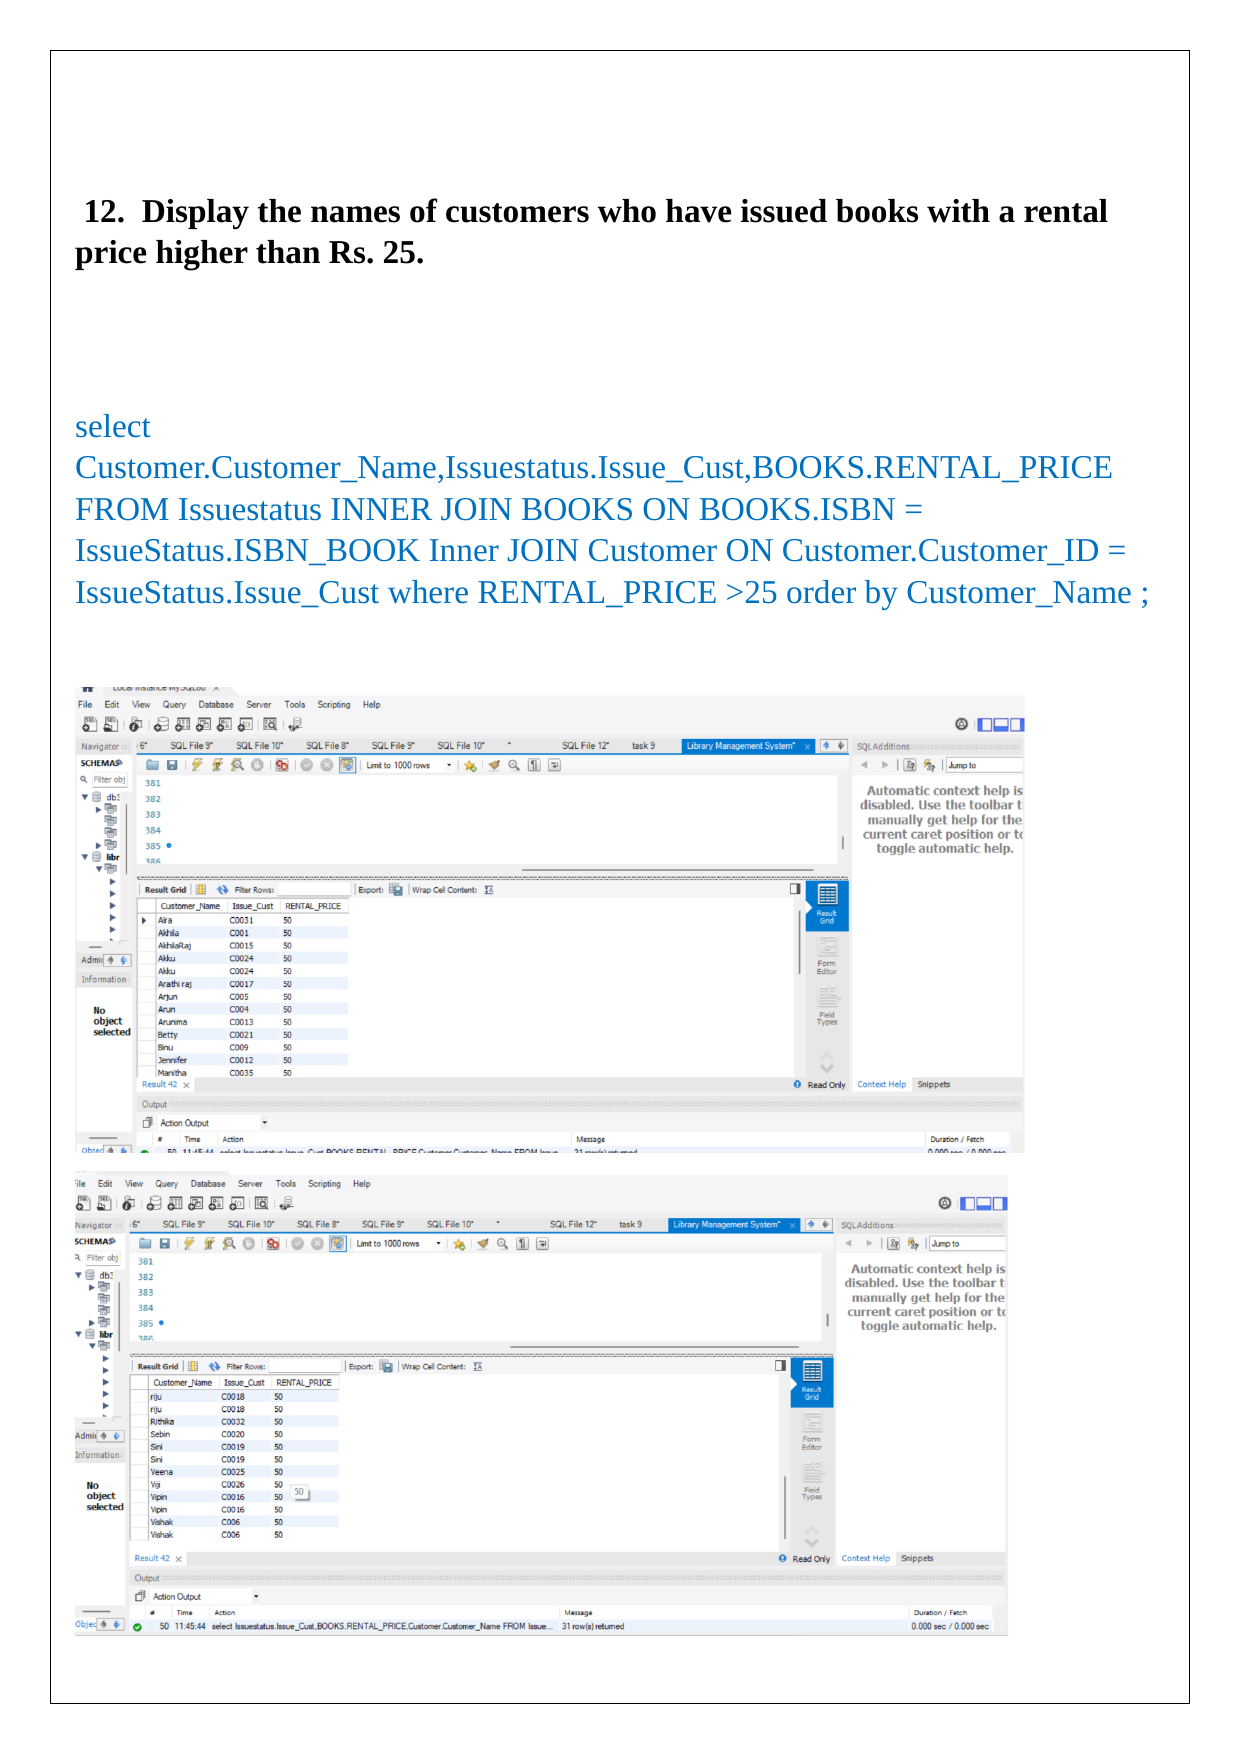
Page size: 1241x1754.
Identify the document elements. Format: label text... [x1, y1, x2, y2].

text 12. Display the names of customers who have issued books with a rental price higher than Rs. 25. [75, 191, 1165, 271]
picture [75, 1171, 1009, 1636]
text select Customer.Customer_Name,Issuestatus.Issue_Cust,BOOKS.RENTAL_PRICE FROM Issuestatus INNER JOIN BOOKS ON BOOKS.ISBN = IssueStatus.ISBN_BOOK Inner JOIN Customer ON Customer.Customer_ID = IssueStatus.Issue_Cust where RENTAL_PRICE >25 order by Customer_Name ; [75, 406, 1165, 610]
picture [75, 687, 1025, 1153]
